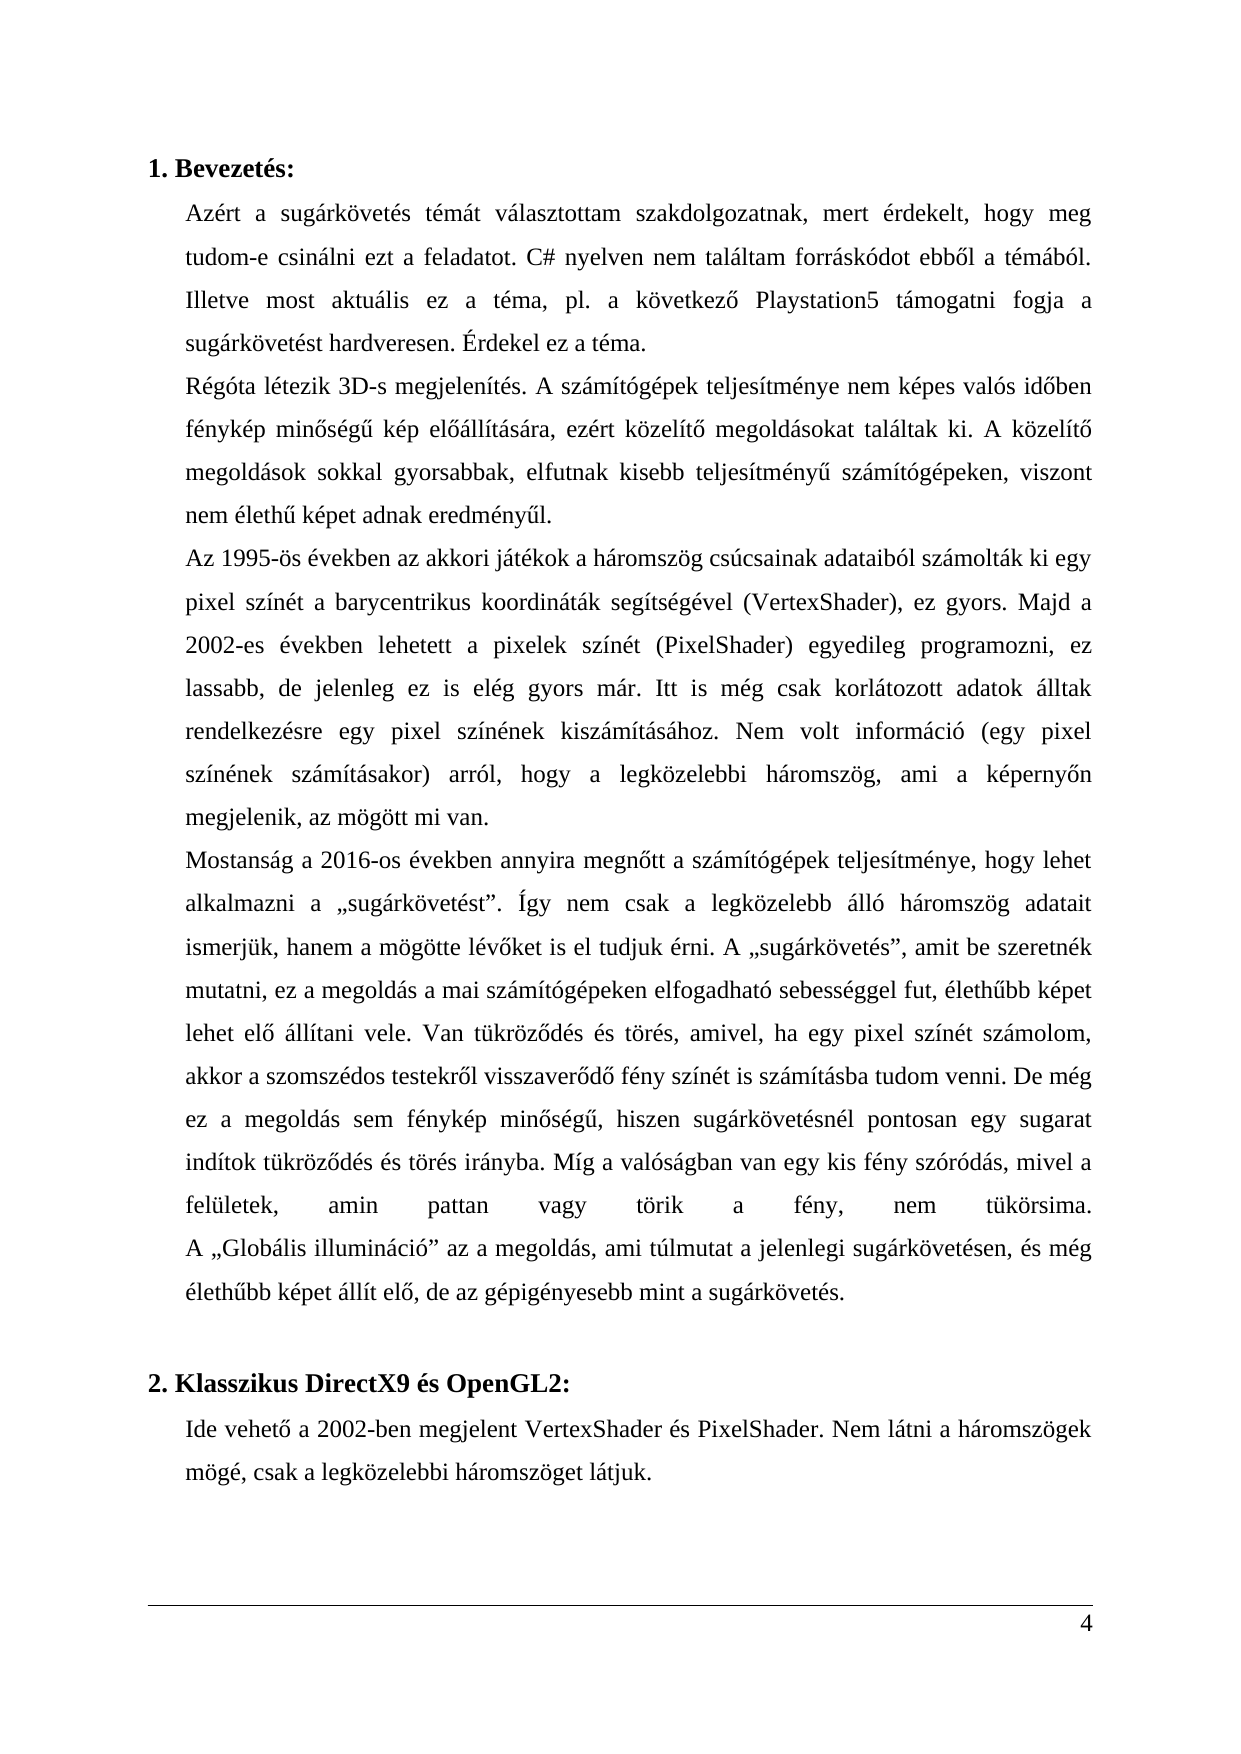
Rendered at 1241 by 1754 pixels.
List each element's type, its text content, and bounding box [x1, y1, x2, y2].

list Az 1995-ös években az akkori játékok a háromszög csúcsainak adataiból számolták ki egy pixel színét a barycentrikus koordináták segítségével (VertexShader), ez gyors. Majd a 2002-es években lehetett a pixelek színét (PixelShader) egyedileg programozni, ez lassabb, de jelenleg ez is elég gyors már. Itt is még csak korlátozott adatok álltak rendelkezésre egy pixel színének kiszámításához. Nem volt információ (egy pixel színének számításakor) arról, hogy a legközelebbi háromszög, ami a képernyőn megjelenik, az mögött mi van. [185, 543, 1093, 831]
list Régóta létezik 3D-s megjelenítés. A számítógépek teljesítménye nem képes valós időben fénykép minőségű kép előállítására, ezért közelítő megoldásokat találtak ki. A közelítő megoldások sokkal gyorsabbak, elfutnak kisebb teljesítményű számítógépeken, viszont nem élethű képet adnak eredményűl. [185, 371, 1093, 529]
list Azért a sugárkövetés témát választottam szakdolgozatnak, mert érdekelt, hogy meg tudom-e csinálni ezt a feladatot. C# nyelven nem találtam forráskódot ebből a témából. Illetve most aktuális ez a téma, pl. a következő Playstation5 támogatni fogja a sugárkövetést hardveresen. Érdekel ez a téma. [185, 198, 1093, 357]
subtitle 2. Klasszikus DirectX9 és OpenGL2: [148, 1367, 1093, 1398]
list Mostanság a 2016-os években annyira megnőtt a számítógépek teljesítménye, hogy lehet alkalmazni a „sugárkövetést”. Így nem csak a legközelebb álló háromszög adatait ismerjük, hanem a mögötte lévőket is el tudjuk érni. A „sugárkövetés”, amit be szeretnék mutatni, ez a megoldás a mai számítógépeken elfogadható sebességgel fut, élethűbb képet lehet elő állítani vele. Van tükröződés és törés, amivel, ha egy pixel színét számolom, akkor a szomszédos testekről visszaverődő fény színét is számításba tudom venni. De még ez a megoldás sem fénykép minőségű, hiszen sugárkövetésnél pontosan egy sugarat indítok tükröződés és törés irányba. Míg a valóságban van egy kis fény szóródás, mivel a felületek, amin pattan vagy törik a fény, nem tükörsima. A „Globális illumináció” az a megoldás, ami túlmutat a jelenlegi sugárkövetésen, és még élethűbb képet állít elő, de az gépigényesebb mint a sugárkövetés. [185, 845, 1093, 1305]
subtitle 1. Bevezetés: [148, 152, 1093, 183]
list Ide vehető a 2002-ben megjelent VertexShader és PixelShader. Nem látni a háromszögek mögé, csak a legközelebbi háromszöget látjuk. [185, 1414, 1093, 1486]
